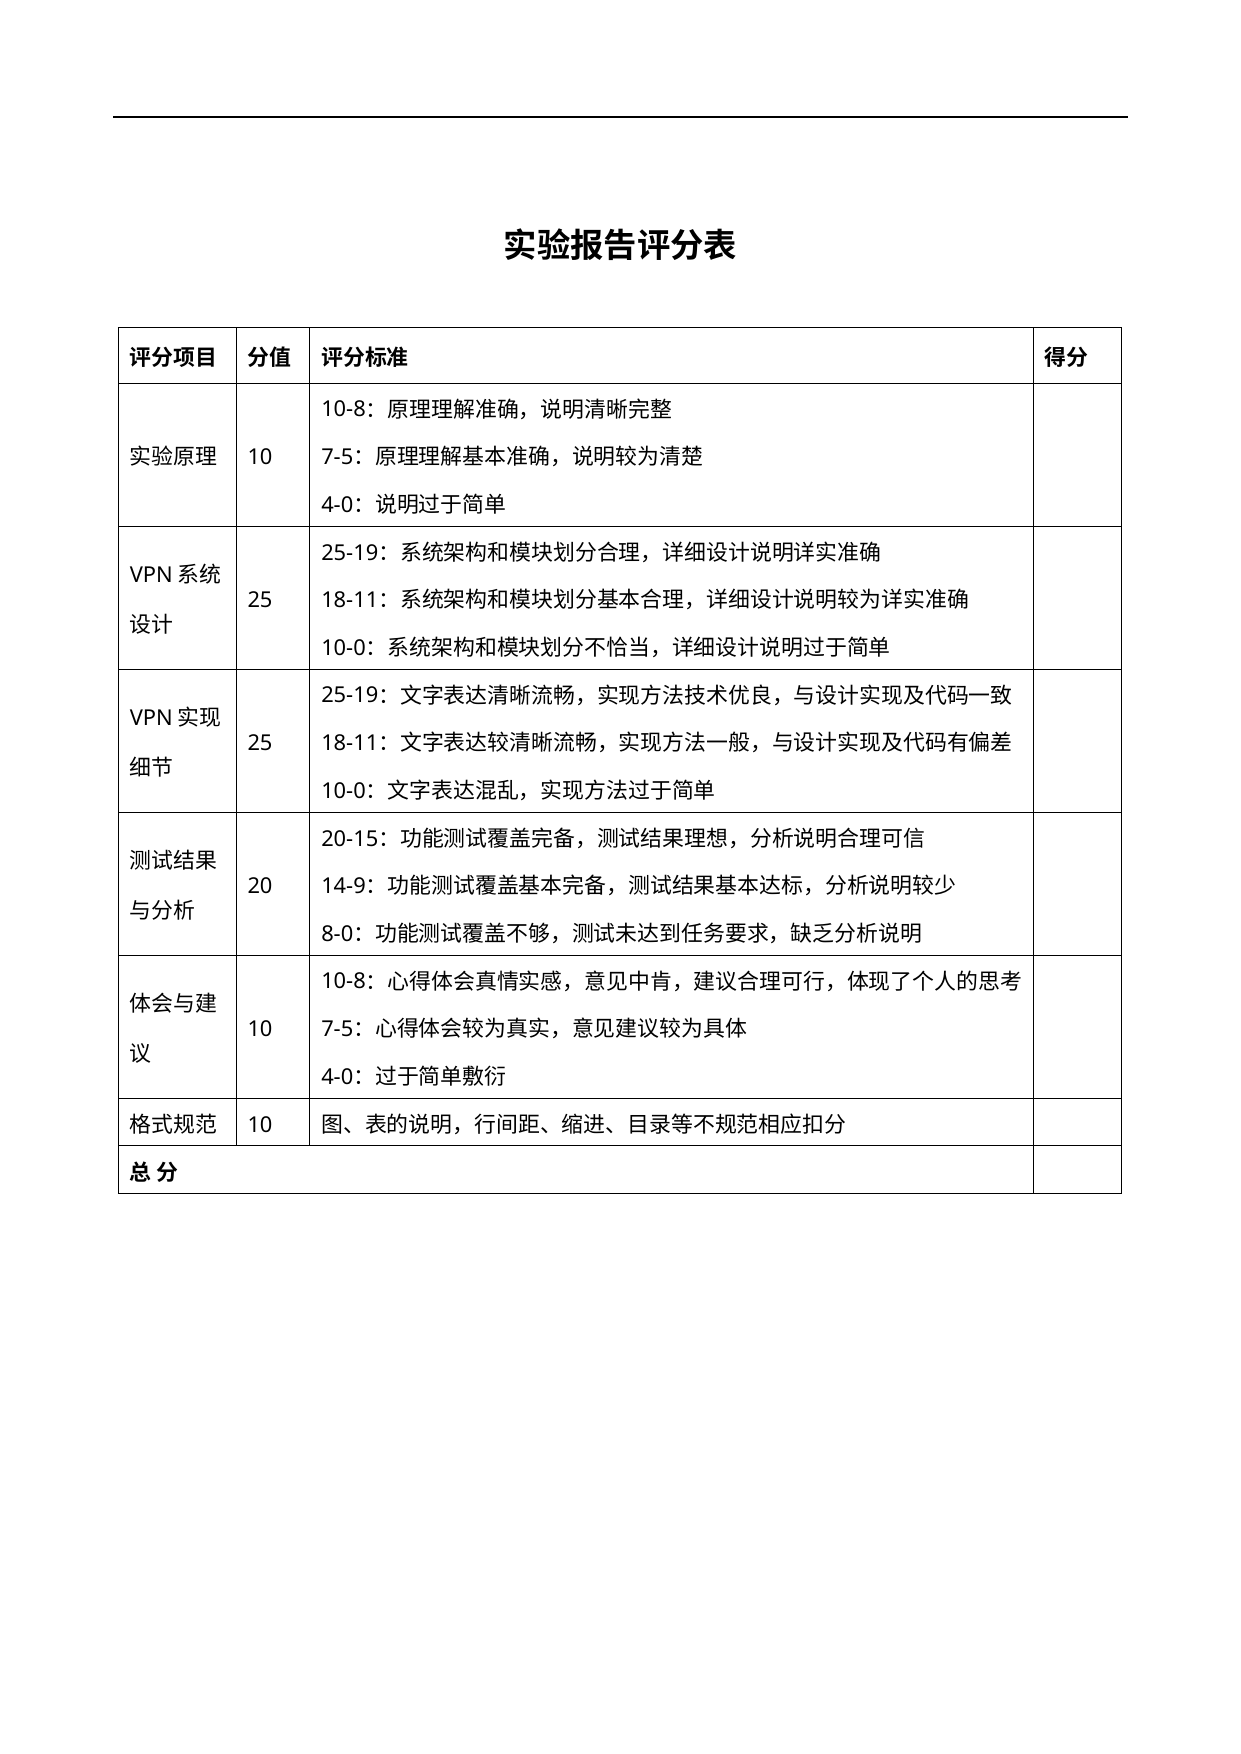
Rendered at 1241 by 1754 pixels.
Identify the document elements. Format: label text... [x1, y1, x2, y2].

table_cell 实验原理 [119, 384, 236, 526]
table_header 评分项目 [119, 328, 236, 382]
table_cell [1034, 384, 1121, 526]
table_cell 10-8：原理理解准确，说明清晰完整 7-5：原理理解基本准确，说明较为清楚 4-0：说明过于简单 [310, 384, 1033, 526]
table_cell [1034, 956, 1121, 1098]
table_cell [1034, 1146, 1121, 1193]
table_cell 25-19：系统架构和模块划分合理，详细设计说明详实准确 18-11：系统架构和模块划分基本合理，详细设计说明较为详实准确 10-0：系统架构和模块划分不恰当，详细设计说明过于简单 [310, 527, 1033, 668]
table_cell VPN系统设计 [119, 527, 236, 668]
table_cell [1034, 670, 1121, 812]
table_cell [1034, 1099, 1121, 1145]
table_cell 10 [237, 1099, 309, 1145]
table_cell [1034, 527, 1121, 668]
table_cell 测试结果与分析 [119, 813, 236, 954]
table_cell 25 [237, 670, 309, 812]
table_cell VPN实现细节 [119, 670, 236, 812]
table_cell 图、表的说明，行间距、缩进、目录等不规范相应扣分 [310, 1099, 1033, 1145]
table_cell 体会与建议 [119, 956, 236, 1098]
table_cell 20 [237, 813, 309, 954]
table_cell 25 [237, 527, 309, 668]
title 实验报告评分表 [112, 188, 1128, 267]
table_header 分值 [237, 328, 309, 382]
table_cell 25-19：文字表达清晰流畅，实现方法技术优良，与设计实现及代码一致 18-11：文字表达较清晰流畅，实现方法一般，与设计实现及代码有偏差 10-0：文字表达混乱，实现方法过于简单 [310, 670, 1033, 812]
table_cell [1034, 813, 1121, 954]
table_cell 20-15：功能测试覆盖完备，测试结果理想，分析说明合理可信 14-9：功能测试覆盖基本完备，测试结果基本达标，分析说明较少 8-0：功能测试覆盖不够，测试未达到任务要求，缺乏分析说明 [310, 813, 1033, 954]
table_header 得分 [1034, 328, 1121, 382]
table_cell 10 [237, 956, 309, 1098]
table_cell 总 分 [119, 1146, 1033, 1193]
table_cell 格式规范 [119, 1099, 236, 1145]
table_header 评分标准 [310, 328, 1033, 382]
table_cell 10-8：心得体会真情实感，意见中肯，建议合理可行，体现了个人的思考 7-5：心得体会较为真实，意见建议较为具体 4-0：过于简单敷衍 [310, 956, 1033, 1098]
table_cell 10 [237, 384, 309, 526]
